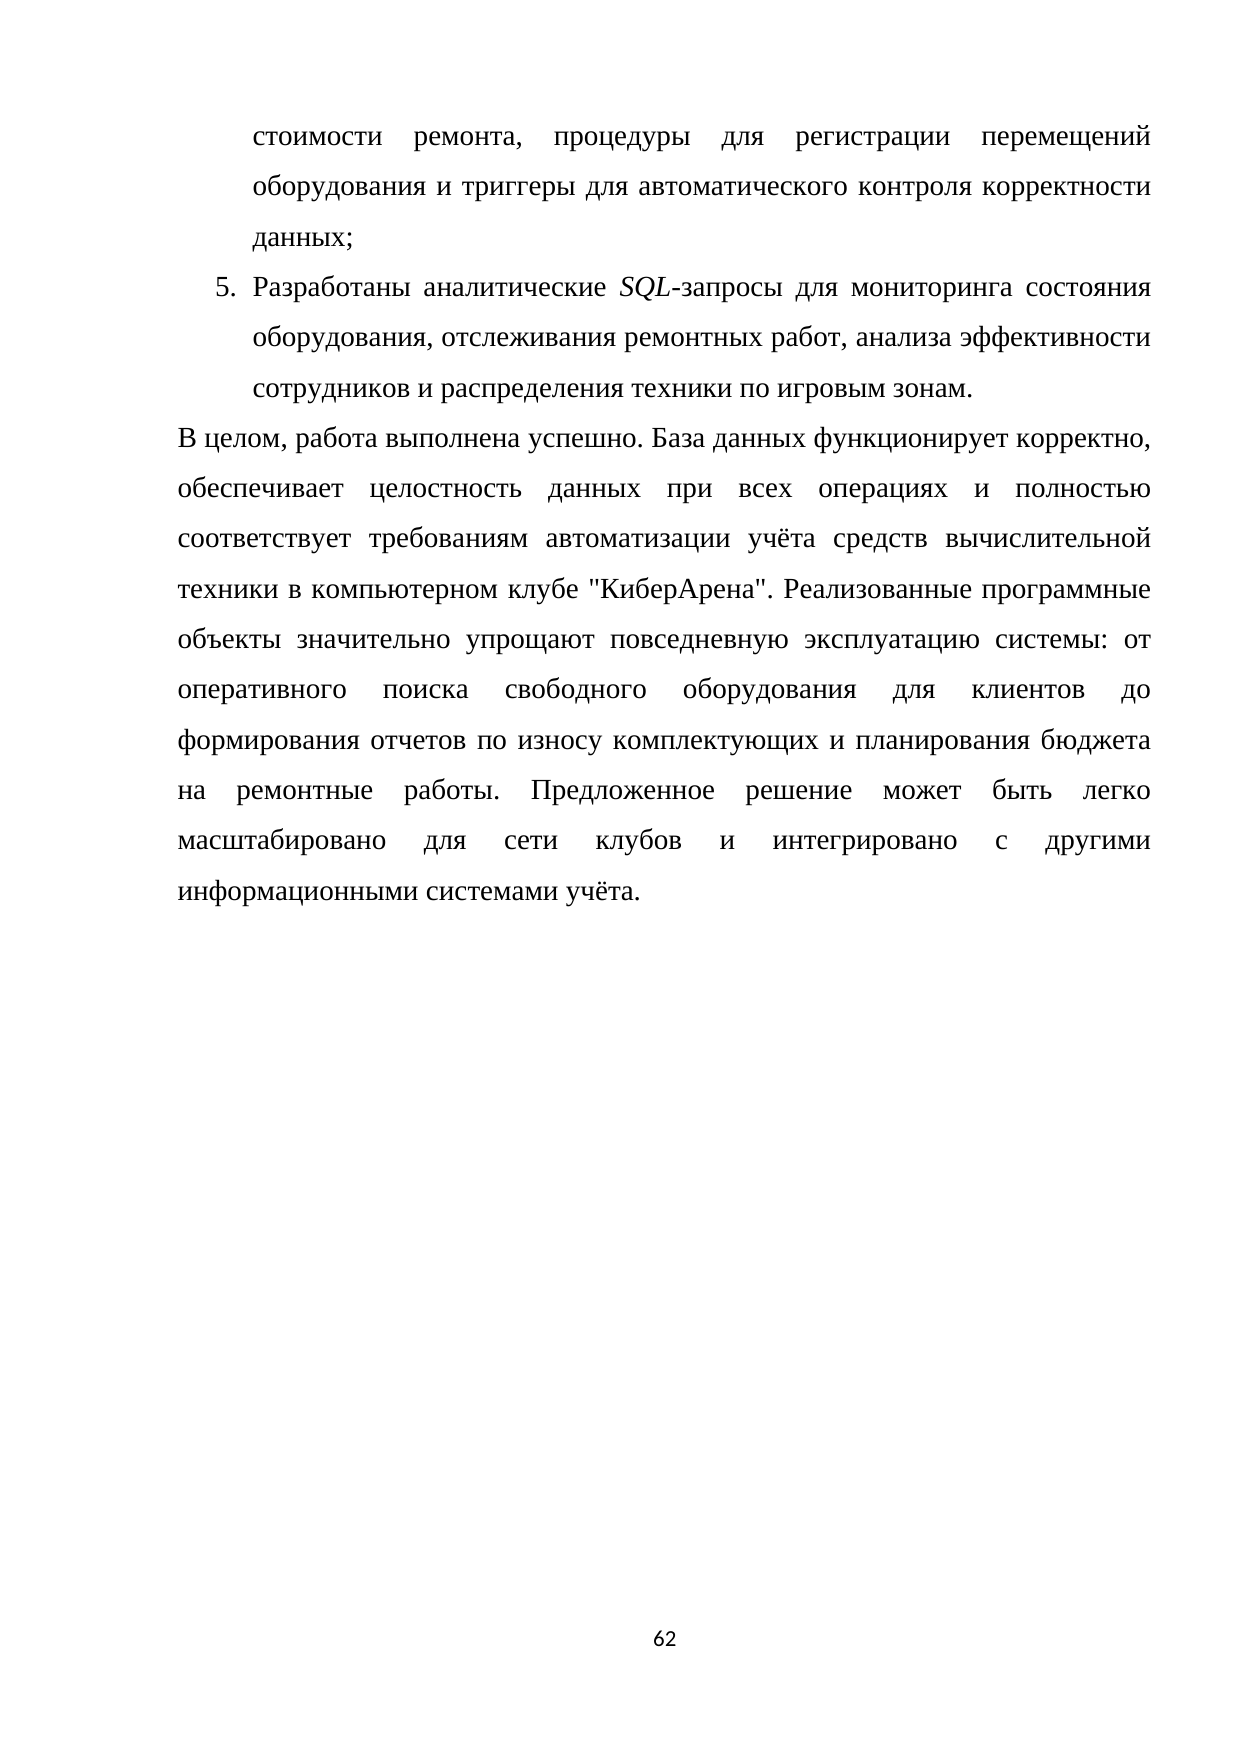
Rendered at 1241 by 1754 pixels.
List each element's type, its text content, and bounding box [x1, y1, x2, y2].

text В целом, работа выполнена успешно. База данных функционирует корректно, обеспечивает целостность данных при всех операциях и полностью соответствует требованиям автоматизации учёта средств вычислительной техники в компьютерном клубе "КиберАрена". Реализованные программные объекты значительно упрощают повседневную эксплуатацию системы: от оперативного поиска свободного оборудования для клиентов до формирования отчетов по износу комплектующих и планирования бюджета на ремонтные работы. Предложенное решение может быть легко масштабировано для сети клубов и интегрировано с другими информационными системами учёта. [177, 420, 1152, 906]
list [215, 118, 1152, 252]
list Разработаны аналитические SQL-запросы для мониторинга состояния оборудования, отслеживания ремонтных работ, анализа эффективности сотрудников и распределения техники по игровым зонам. [215, 269, 1152, 403]
